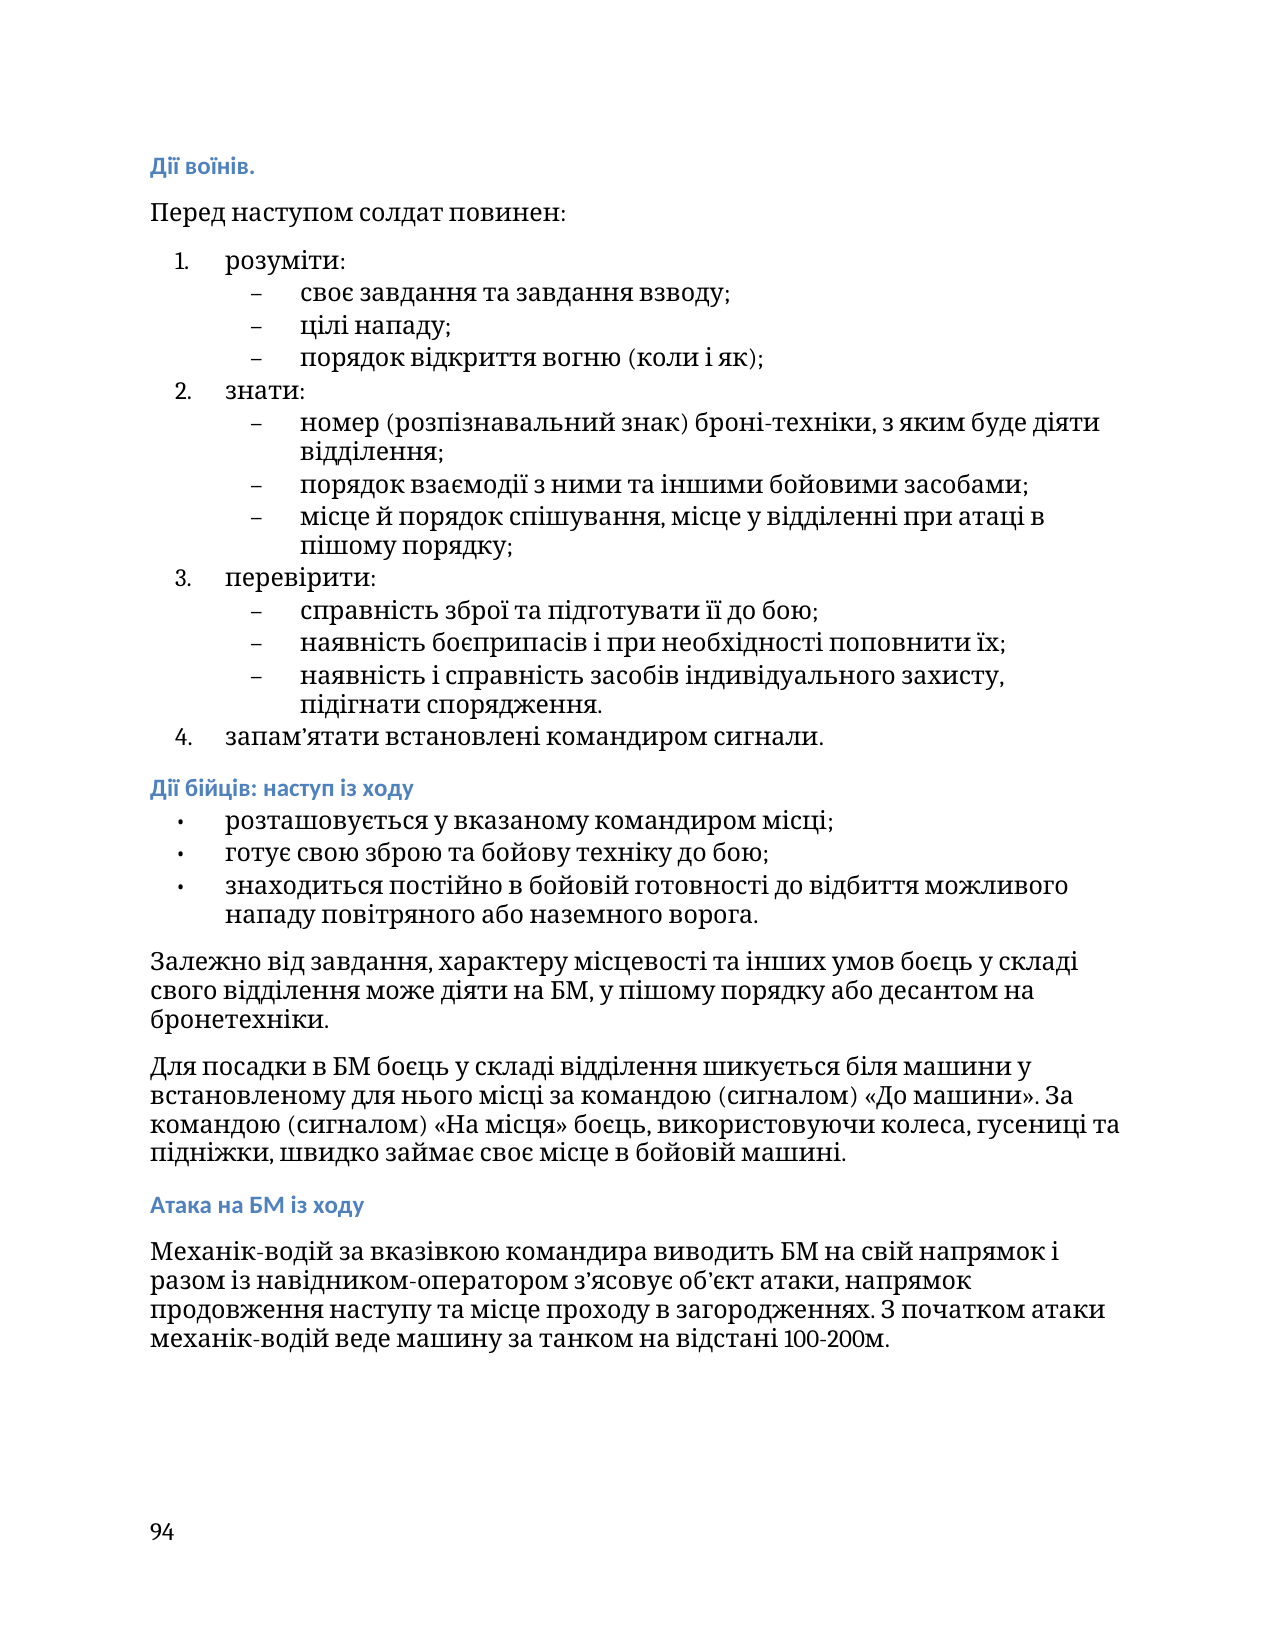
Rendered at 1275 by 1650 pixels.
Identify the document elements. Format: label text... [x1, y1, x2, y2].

list місце й порядок спішування, місце у відділенні при атаці в пішому порядку; [250, 503, 1125, 561]
list справність зброї та підготувати її до бою; [250, 597, 1125, 626]
list перевірити: [175, 564, 1125, 593]
text Перед наступом солдат повинен: [150, 199, 1125, 228]
list своє завдання та завдання взводу; [250, 279, 1125, 308]
list розташовується у вказаному командиром місці; [175, 807, 1125, 836]
list розуміти: [175, 247, 1125, 276]
list знаходиться постійно в бойовій готовності до відбиття можливого нападу повітряного або наземного ворога. [175, 872, 1125, 929]
list номер (розпізнавальний знак) броні-техніки, з яким буде діяти відділення; [250, 409, 1125, 467]
subtitle Атака на БМ із ходу [150, 1189, 1125, 1219]
list наявність боєприпасів і при необхідності поповнити їх; [250, 629, 1125, 658]
list запам’ятати встановлені командиром сигнали. [175, 723, 1125, 752]
list порядок взаємодії з ними та іншими бойовими засобами; [250, 471, 1125, 499]
list знати: [175, 377, 1125, 406]
text Для посадки в БМ боєць у складі відділення шикується біля машини у встановленому для нього місці за командою (сигналом) «До машини». За командою (сигналом) «На місця» боєць, використовуючи колеса, гусениці та підніжки, швидко займає своє місце в бойовій машині. [150, 1053, 1125, 1168]
text Залежно від завдання, характеру місцевості та інших умов боєць у складі свого відділення може діяти на БМ, у пішому порядку або десантом на бронетехніки. [150, 948, 1125, 1034]
list порядок відкриття вогню (коли і як); [250, 344, 1125, 373]
list готує свою зброю та бойову техніку до бою; [175, 839, 1125, 868]
list цілі нападу; [250, 312, 1125, 341]
subtitle Дії бійців: наступ із ходу [150, 773, 1125, 803]
text Механік-водій за вказівкою командира виводить БМ на свій напрямок і разом із навідником-оператором з’ясовує об’єкт атаки, напрямок продовження наступу та місце проходу в загородженнях. З початком атаки механік-водій веде машину за танком на відстані 100-200м. [150, 1238, 1125, 1353]
subtitle Дії воїнів. [150, 150, 1125, 181]
list наявність і справність засобів індивідуального захисту, підігнати спорядження. [250, 662, 1125, 719]
